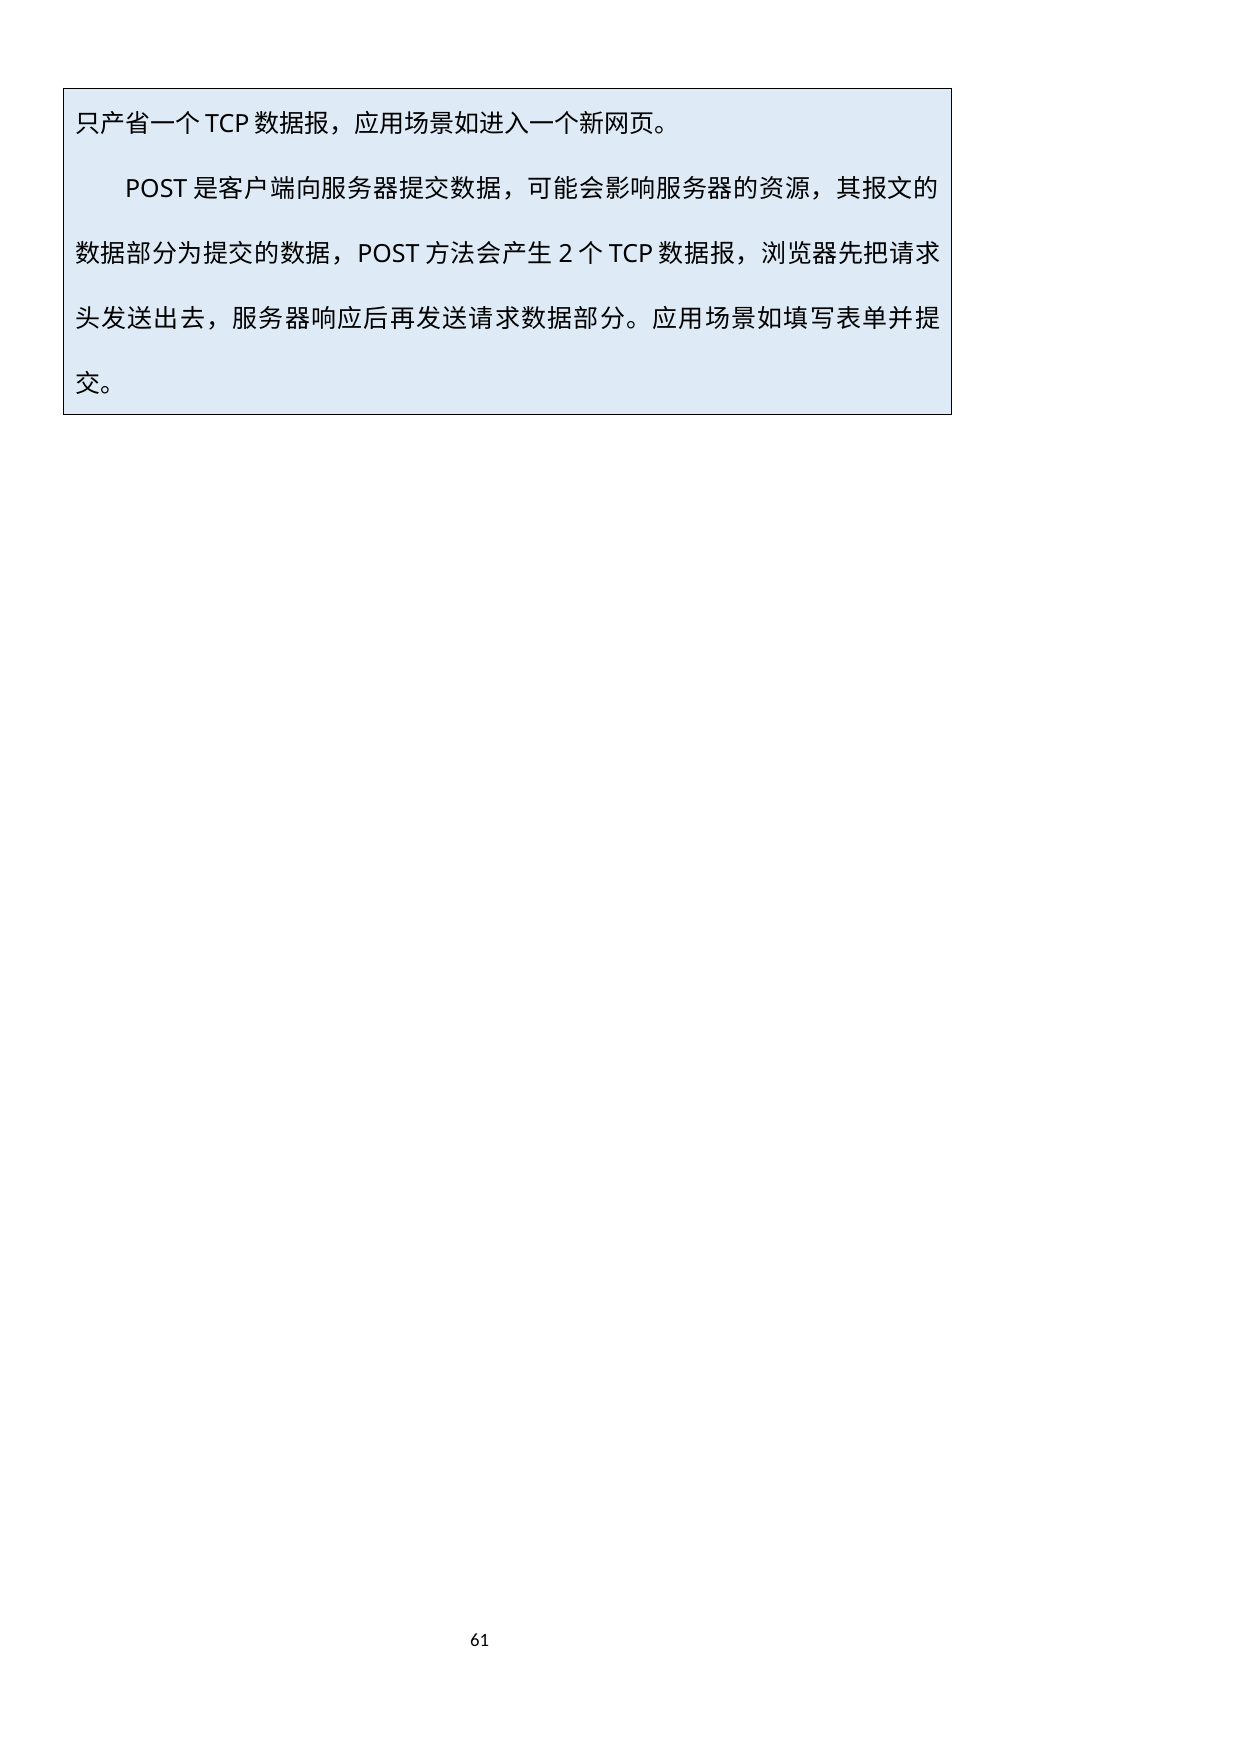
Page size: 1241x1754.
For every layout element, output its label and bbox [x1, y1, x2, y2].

table_header [64, 89, 951, 414]
